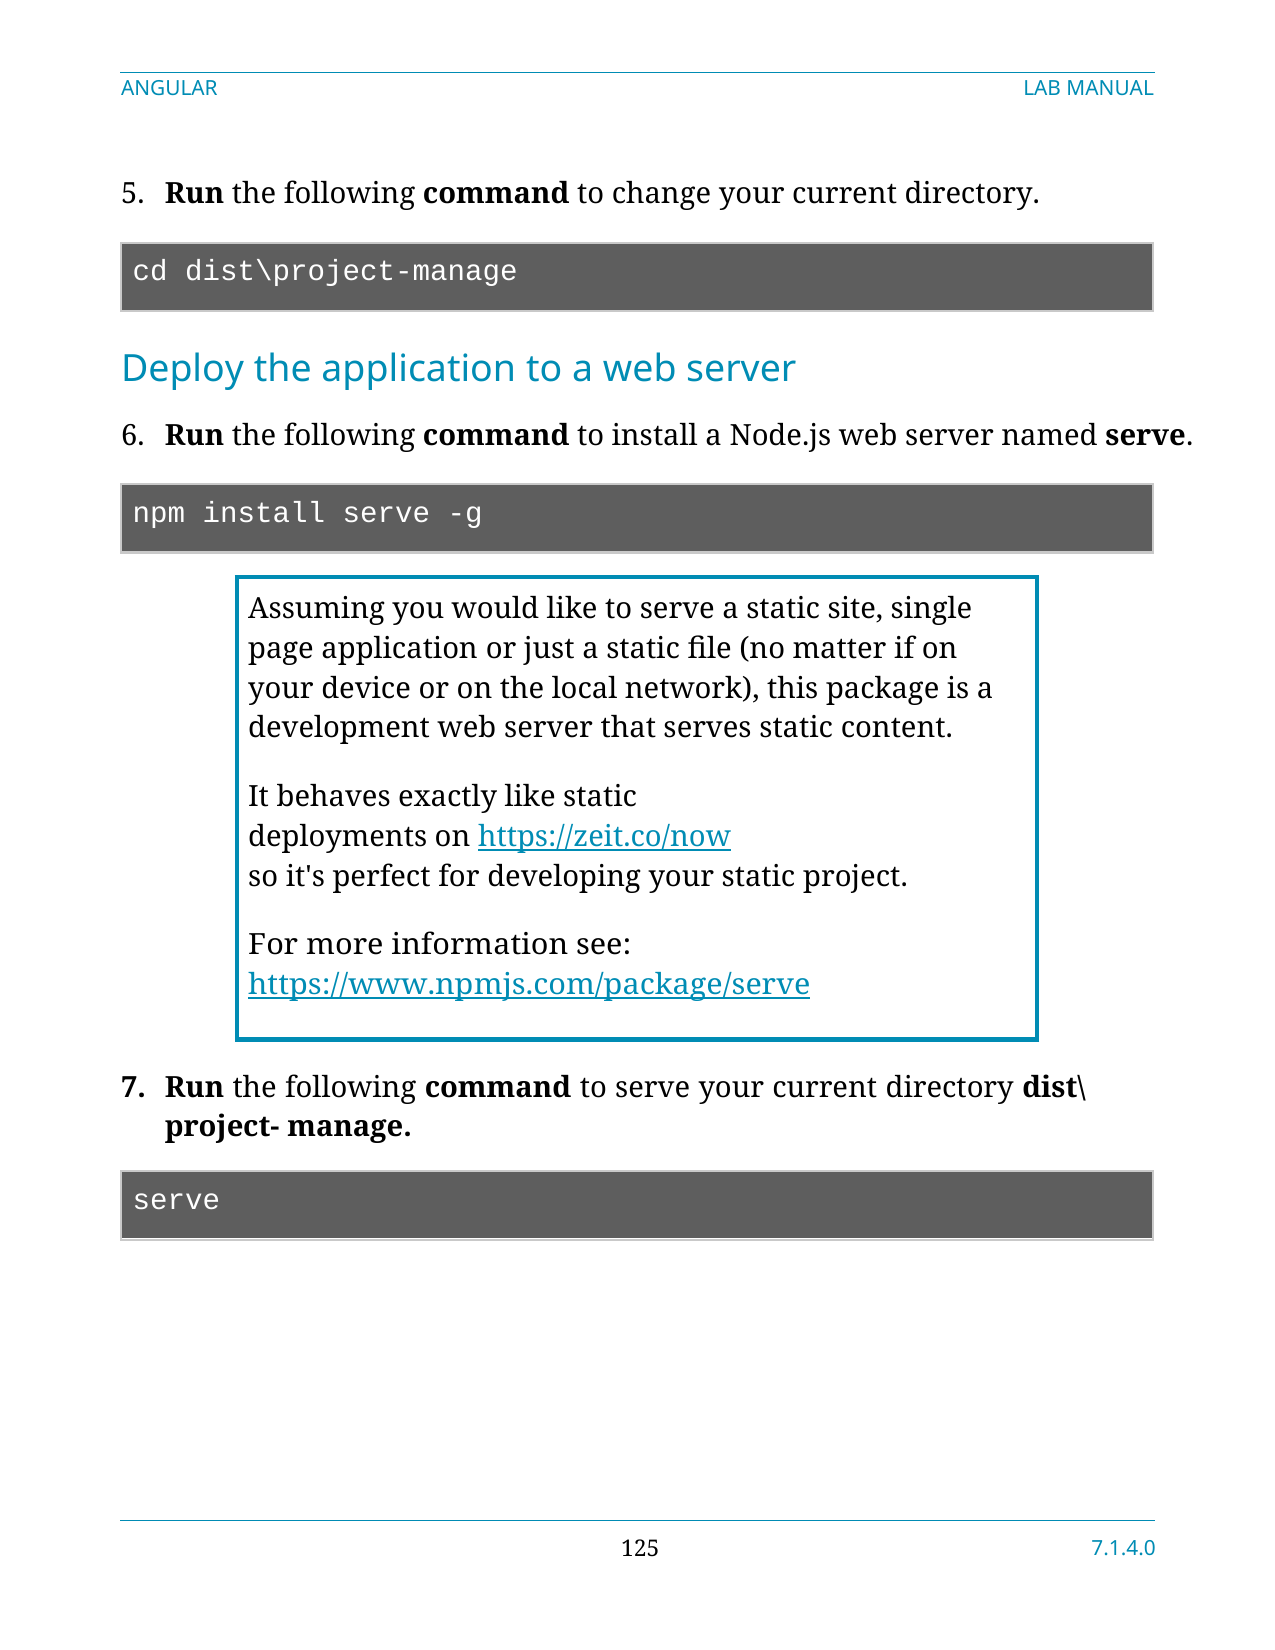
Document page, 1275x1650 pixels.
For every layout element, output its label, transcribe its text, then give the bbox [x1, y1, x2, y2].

table_header serve [122, 1172, 1152, 1238]
subtitle Deploy the application to a web server [121, 341, 1198, 392]
table_header cd dist\project-manage [122, 244, 1152, 310]
list Run the following command to install a Node.js web server named serve. [121, 414, 1198, 454]
list Run the following command to change your current directory. [121, 172, 1198, 212]
list Run the following command to serve your current directory dist\project- manage. [121, 594, 1119, 1145]
table_header npm install serve -g [122, 485, 1152, 551]
